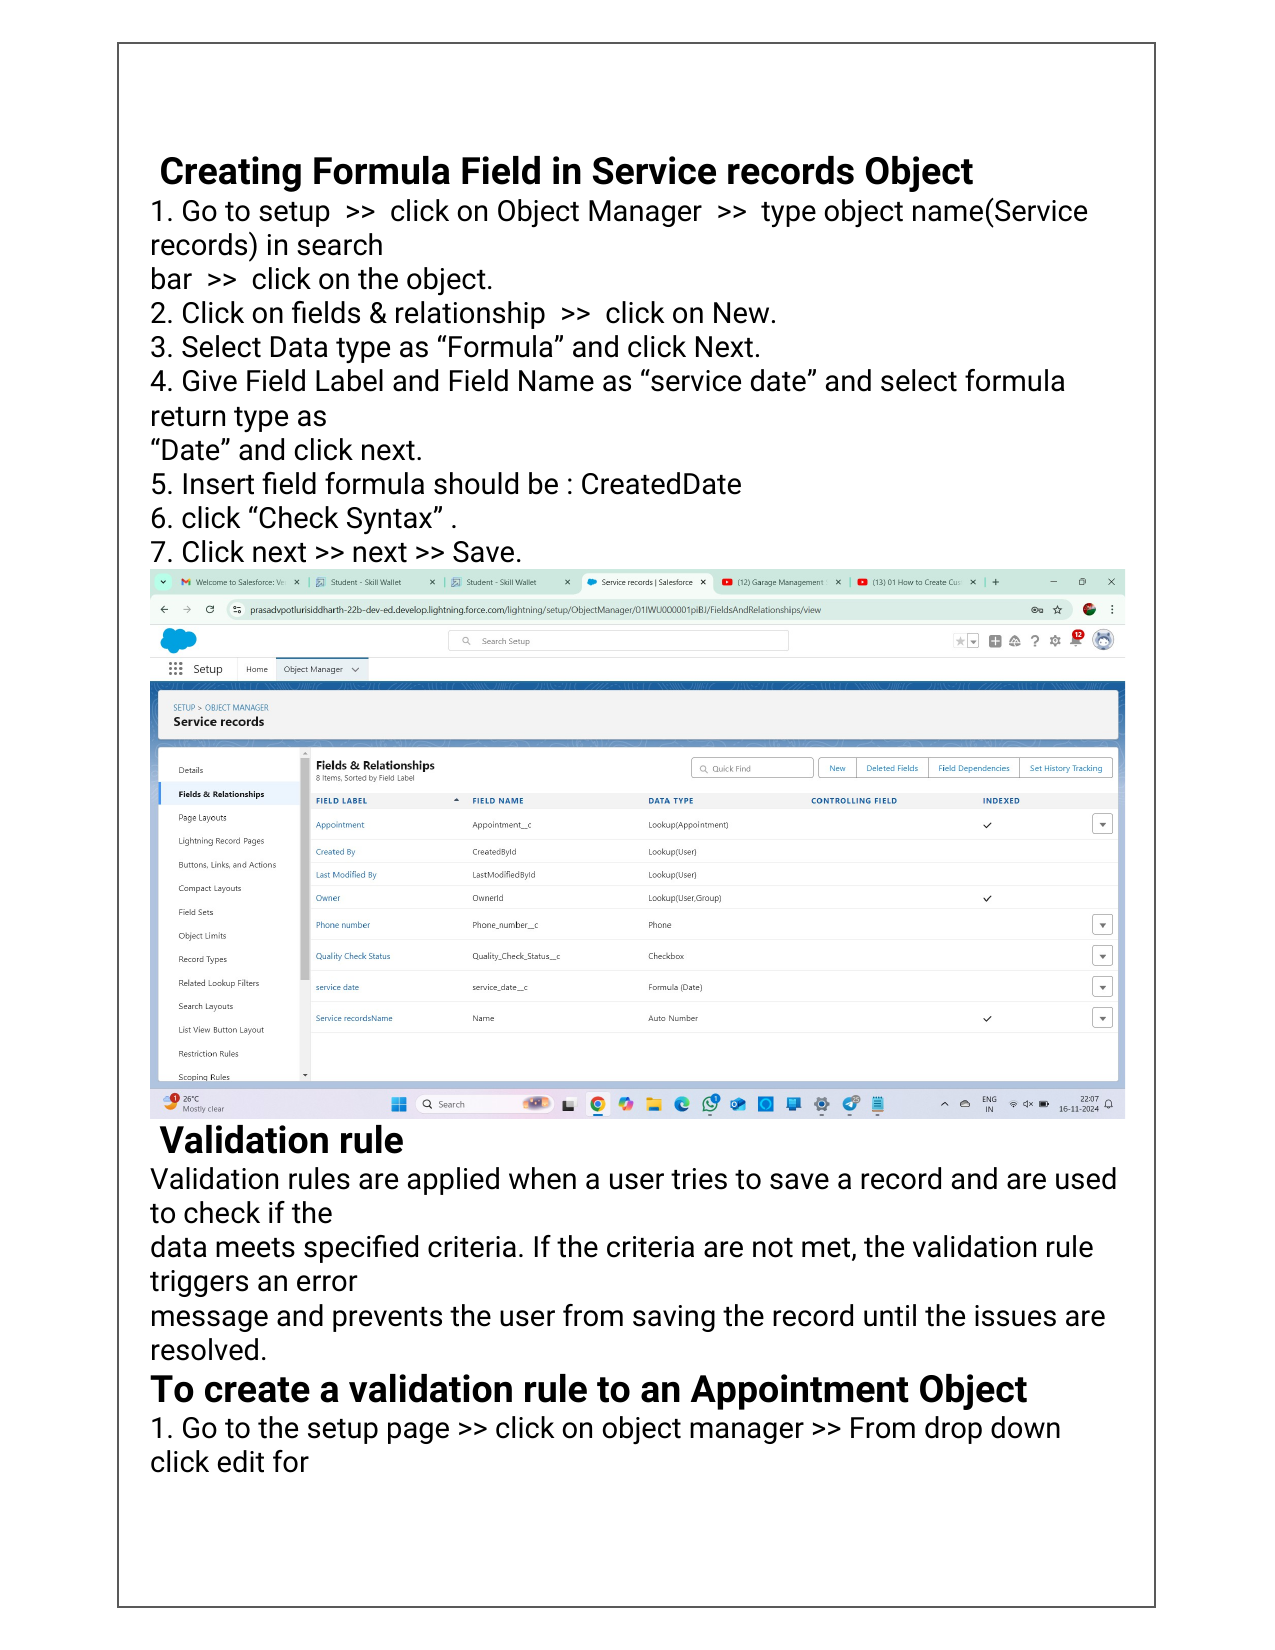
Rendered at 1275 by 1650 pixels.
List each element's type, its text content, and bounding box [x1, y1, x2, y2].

text data meets specified criteria. If the criteria are not met, the validation rule triggers an error [150, 1231, 1125, 1299]
text 6. click “Check Syntax” . [150, 501, 1125, 536]
text 7. Click next >> next >> Save. [150, 536, 1125, 569]
text To create a validation rule to an Appointment Object [150, 1367, 1125, 1411]
text bar >> click on the object. [150, 262, 1125, 296]
text “Date” and click next. [150, 433, 1125, 467]
text Validation rules are applied when a user tries to save a record and are used to check if the [150, 1162, 1125, 1231]
text 5. Insert field formula should be : CreatedDate [150, 467, 1125, 501]
text 3. Select Data type as “Formula” and click Next. [150, 331, 1125, 365]
text message and prevents the user from saving the record until the issues are resolved. [150, 1299, 1125, 1367]
text 2. Click on fields & relationship >> click on New. [150, 296, 1125, 331]
text Creating Formula Field in Service records Object [150, 150, 1125, 194]
text 4. Give Field Label and Field Name as “service date” and select formula return type as [150, 365, 1125, 433]
text 1. Go to setup >> click on Object Manager >> type object name(Service records) in search [150, 194, 1125, 262]
text 1. Go to the setup page >> click on object manager >> From drop down click edit for [150, 1411, 1125, 1479]
text Validation rule [150, 1119, 1125, 1162]
picture [150, 569, 1125, 1119]
